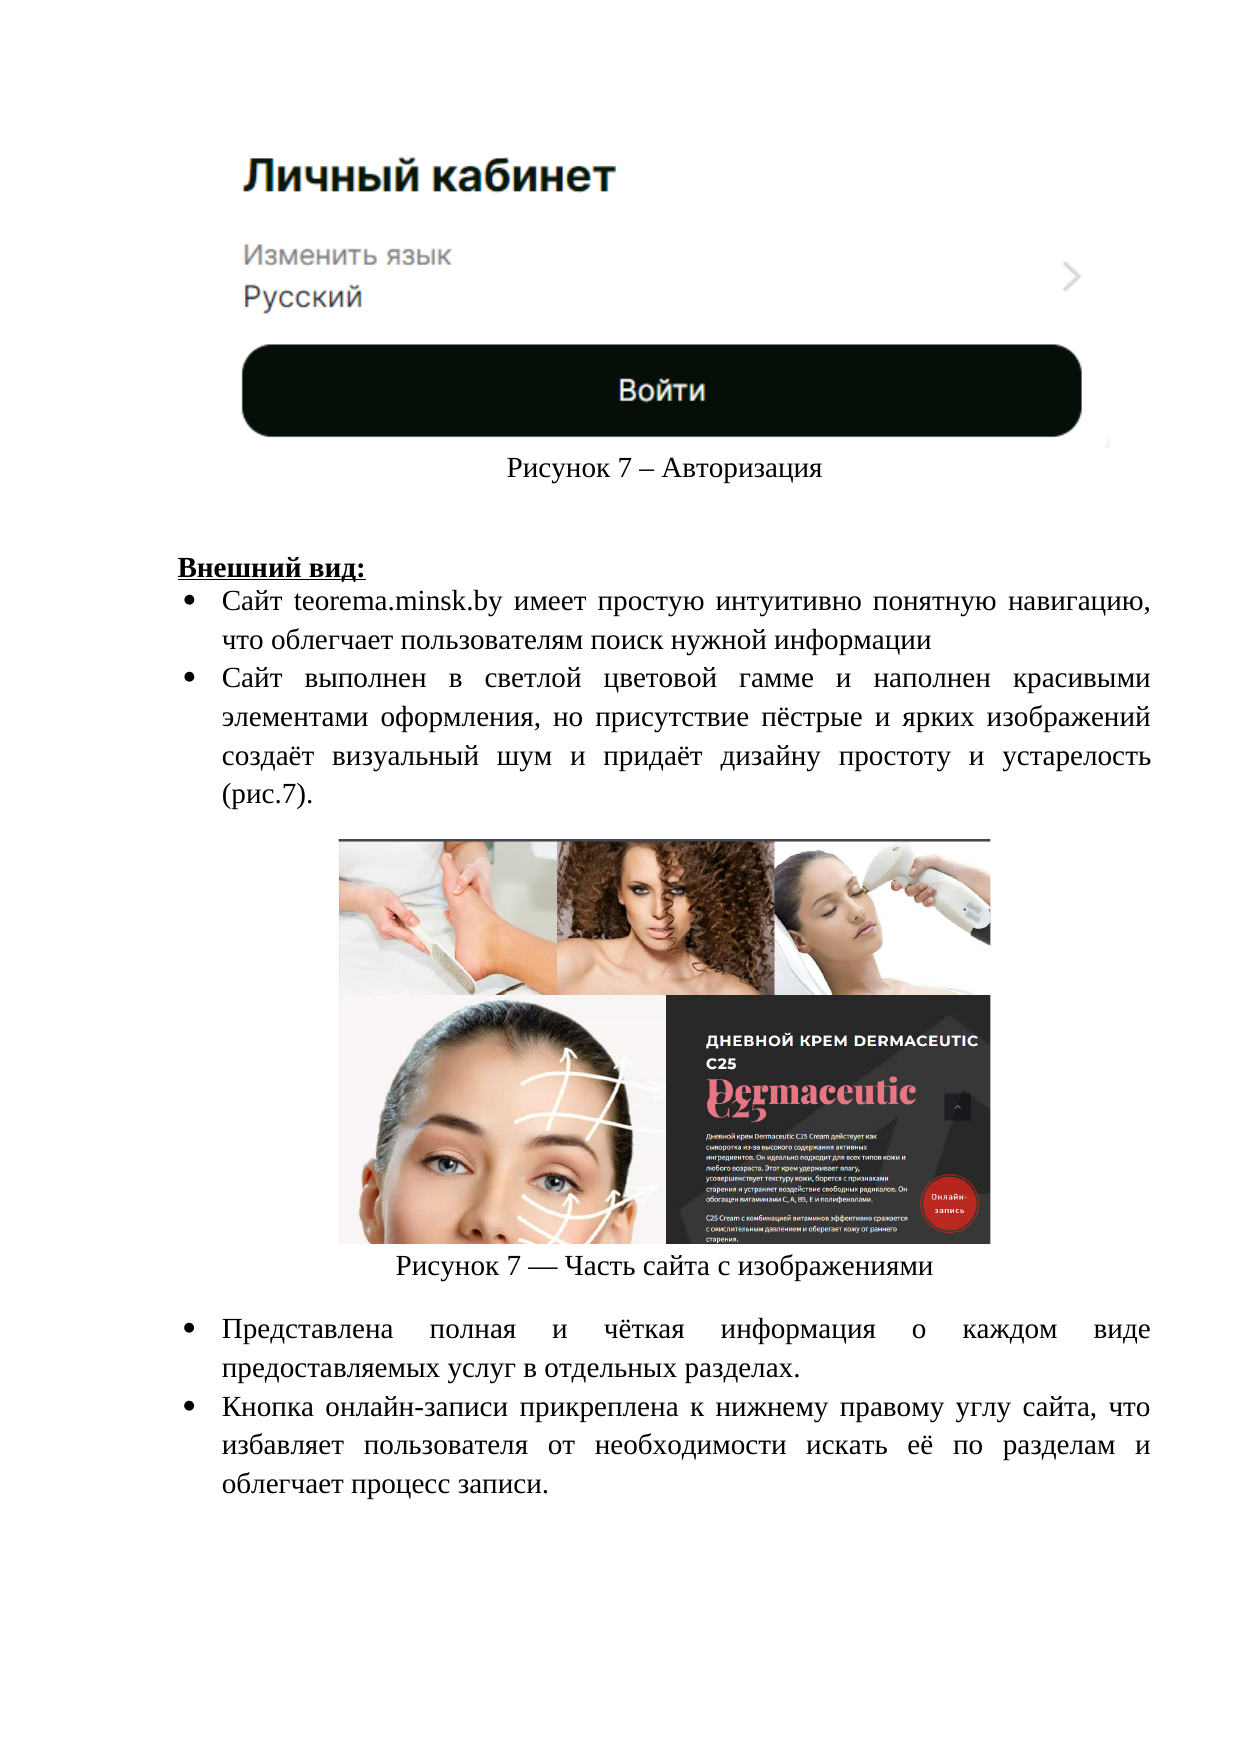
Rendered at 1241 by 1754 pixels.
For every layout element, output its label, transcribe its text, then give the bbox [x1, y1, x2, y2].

text Рисунок 7 – Авторизация [177, 450, 1152, 483]
list Кнопка онлайн-записи прикреплена к нижнему правому углу сайта, что избавляет пользователя от необходимости искать её по разделам и облегчает процесс записи. [184, 1389, 1152, 1499]
text Внешний вид: [177, 550, 1152, 583]
picture [338, 839, 991, 1244]
list Представлена полная и чёткая информация о каждом виде предоставляемых услуг в отдельных разделах. [184, 1311, 1152, 1384]
list Сайт выполнен в светлой цветовой гамме и наполнен красивыми элементами оформления, но присутствие пёстрые и ярких изображений создаёт визуальный шум и придаёт дизайну простоту и устарелость (рис.7). [184, 660, 1152, 810]
picture [219, 118, 1110, 448]
list Сайт teorema.minsk.by имеет простую интуитивно понятную навигацию, что облегчает пользователям поиск нужной информации [184, 583, 1152, 655]
text Рисунок 7 — Часть сайта с изображениями [177, 1248, 1152, 1281]
